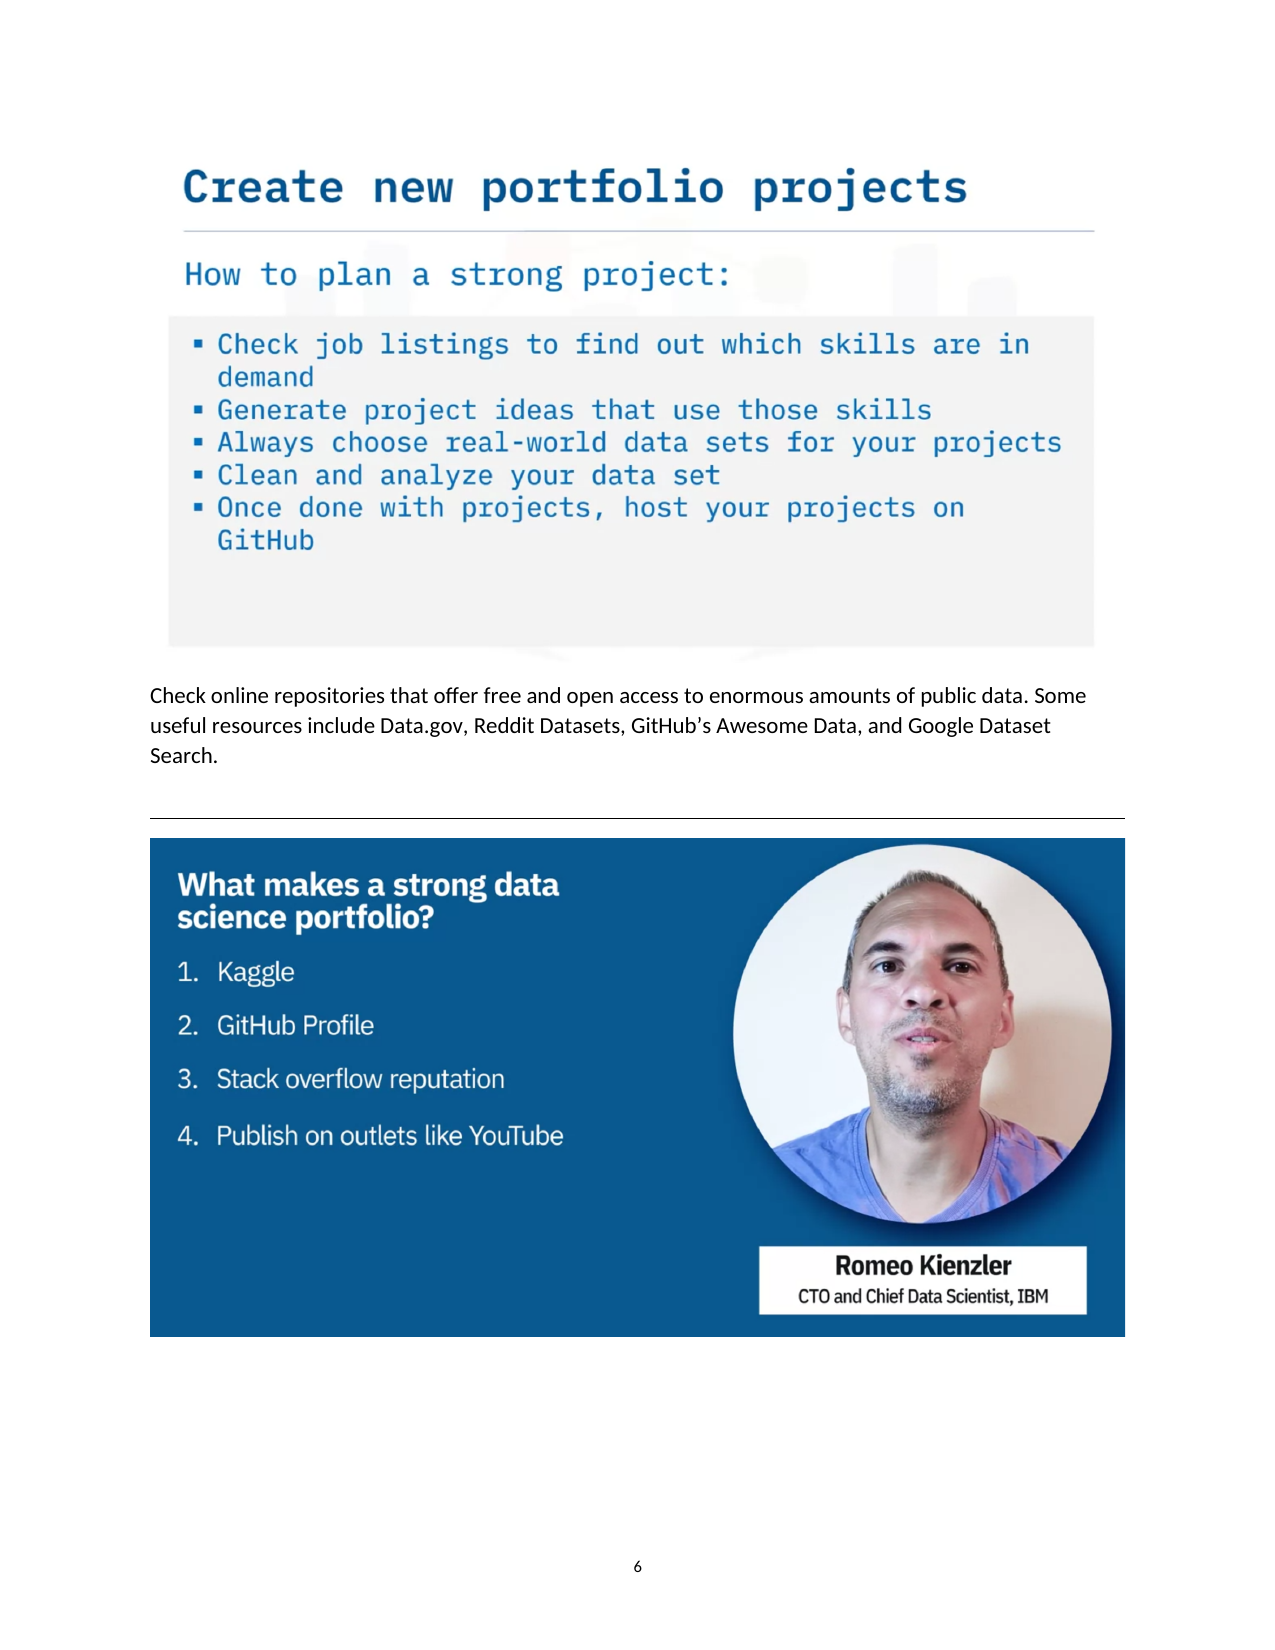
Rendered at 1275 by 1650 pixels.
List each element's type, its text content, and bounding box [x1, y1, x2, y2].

picture [150, 838, 1125, 1337]
text Check online repositories that offer free and open access to enormous amounts of public data. Some useful resources include Data.gov, Reddit Datasets, GitHub’s Awesome Data, and Google Dataset Search. [150, 681, 1125, 769]
picture [150, 150, 1125, 663]
